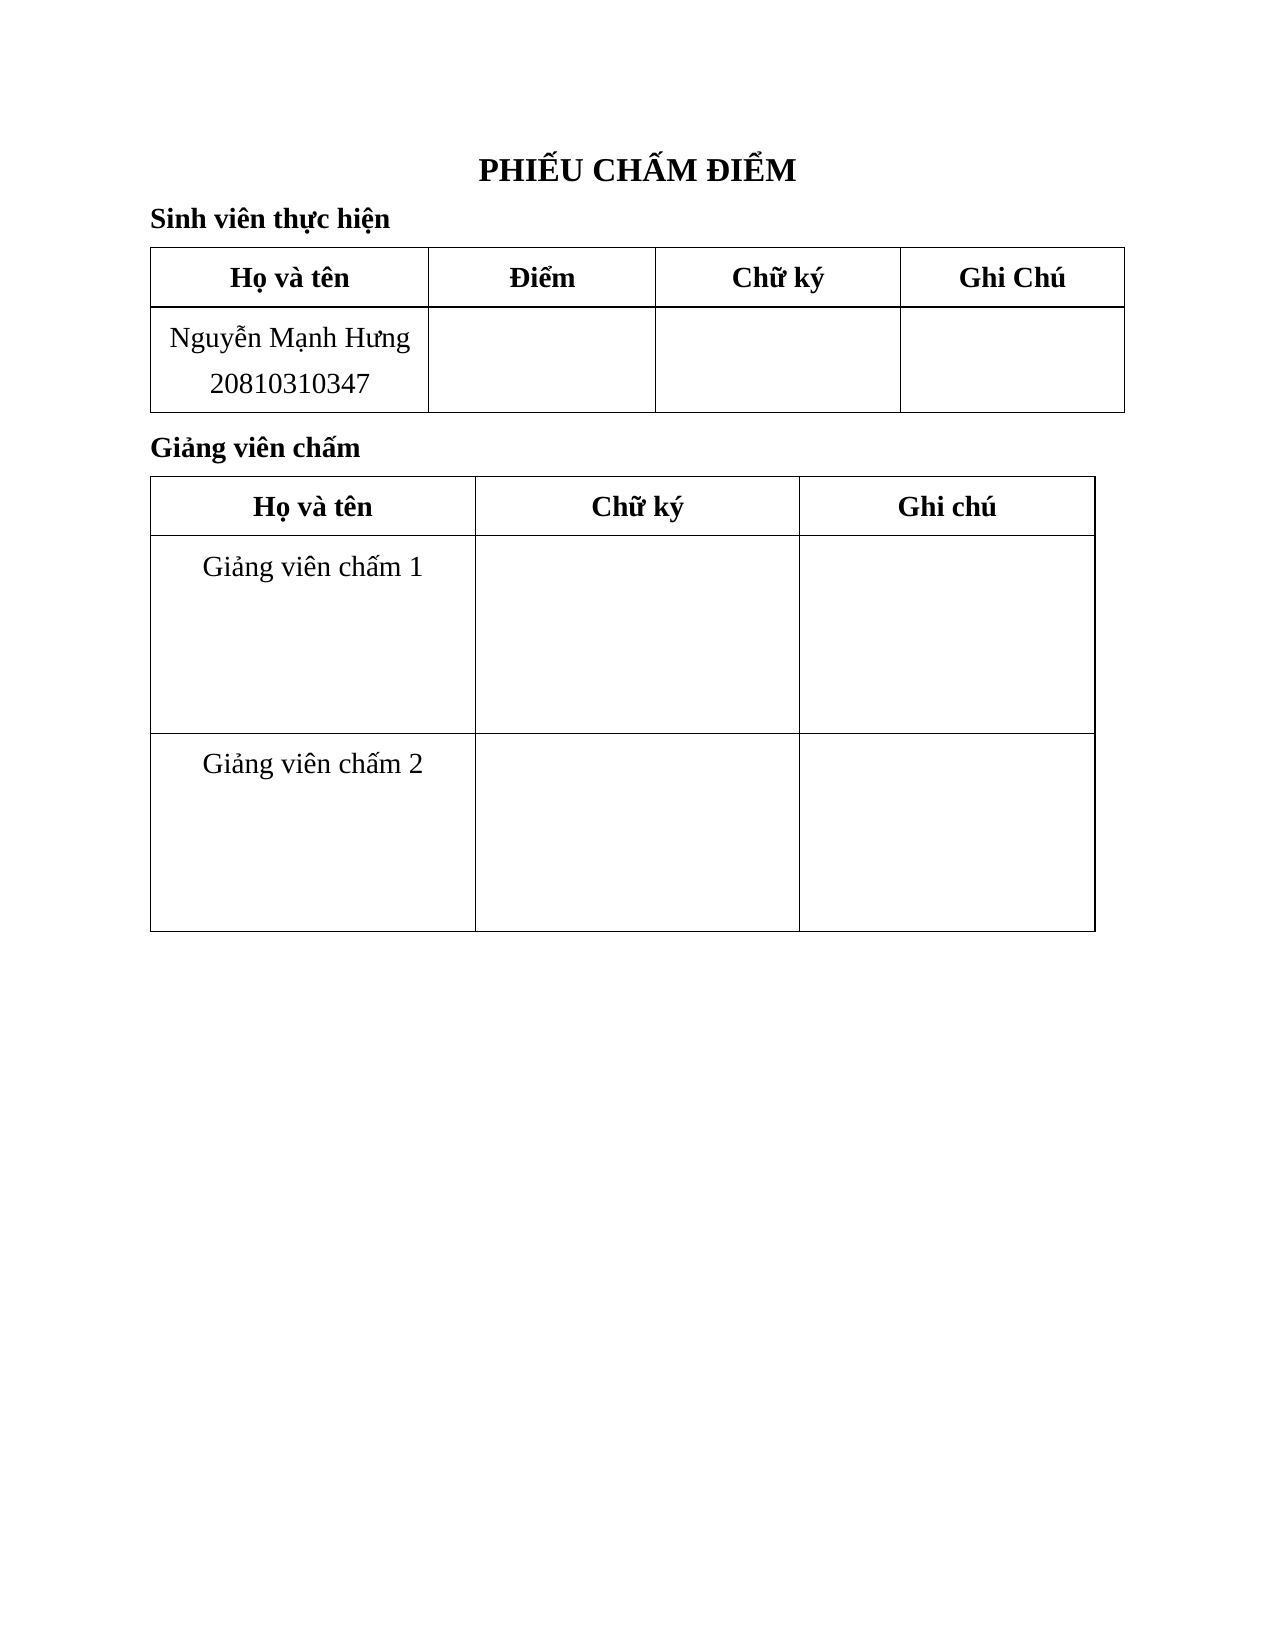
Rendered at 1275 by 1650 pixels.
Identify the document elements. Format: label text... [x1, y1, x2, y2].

table_header Điểm [429, 248, 655, 306]
table_header Chữ ký [656, 248, 900, 306]
text PHIẾU CHẤM ĐIỂM [150, 150, 1125, 188]
table_header Họ và tên [151, 477, 475, 535]
table_cell [429, 308, 655, 412]
table_header Chữ ký [476, 477, 799, 535]
table_cell Giảng viên chấm 2 [151, 734, 475, 931]
table_header Ghi chú [800, 477, 1094, 535]
table_cell [800, 536, 1094, 733]
table_cell [476, 734, 799, 931]
table_header Họ và tên [151, 248, 428, 306]
table_cell [800, 734, 1094, 931]
table_cell Nguyễn Mạnh Hưng 20810310347 [151, 308, 428, 412]
text Giảng viên chấm [150, 430, 1125, 463]
table_cell [476, 536, 799, 733]
table_header Ghi Chú [901, 248, 1124, 306]
table_cell [656, 308, 900, 412]
table_cell [901, 308, 1124, 412]
table_cell Giảng viên chấm 1 [151, 536, 475, 733]
text Sinh viên thực hiện [150, 201, 1125, 234]
